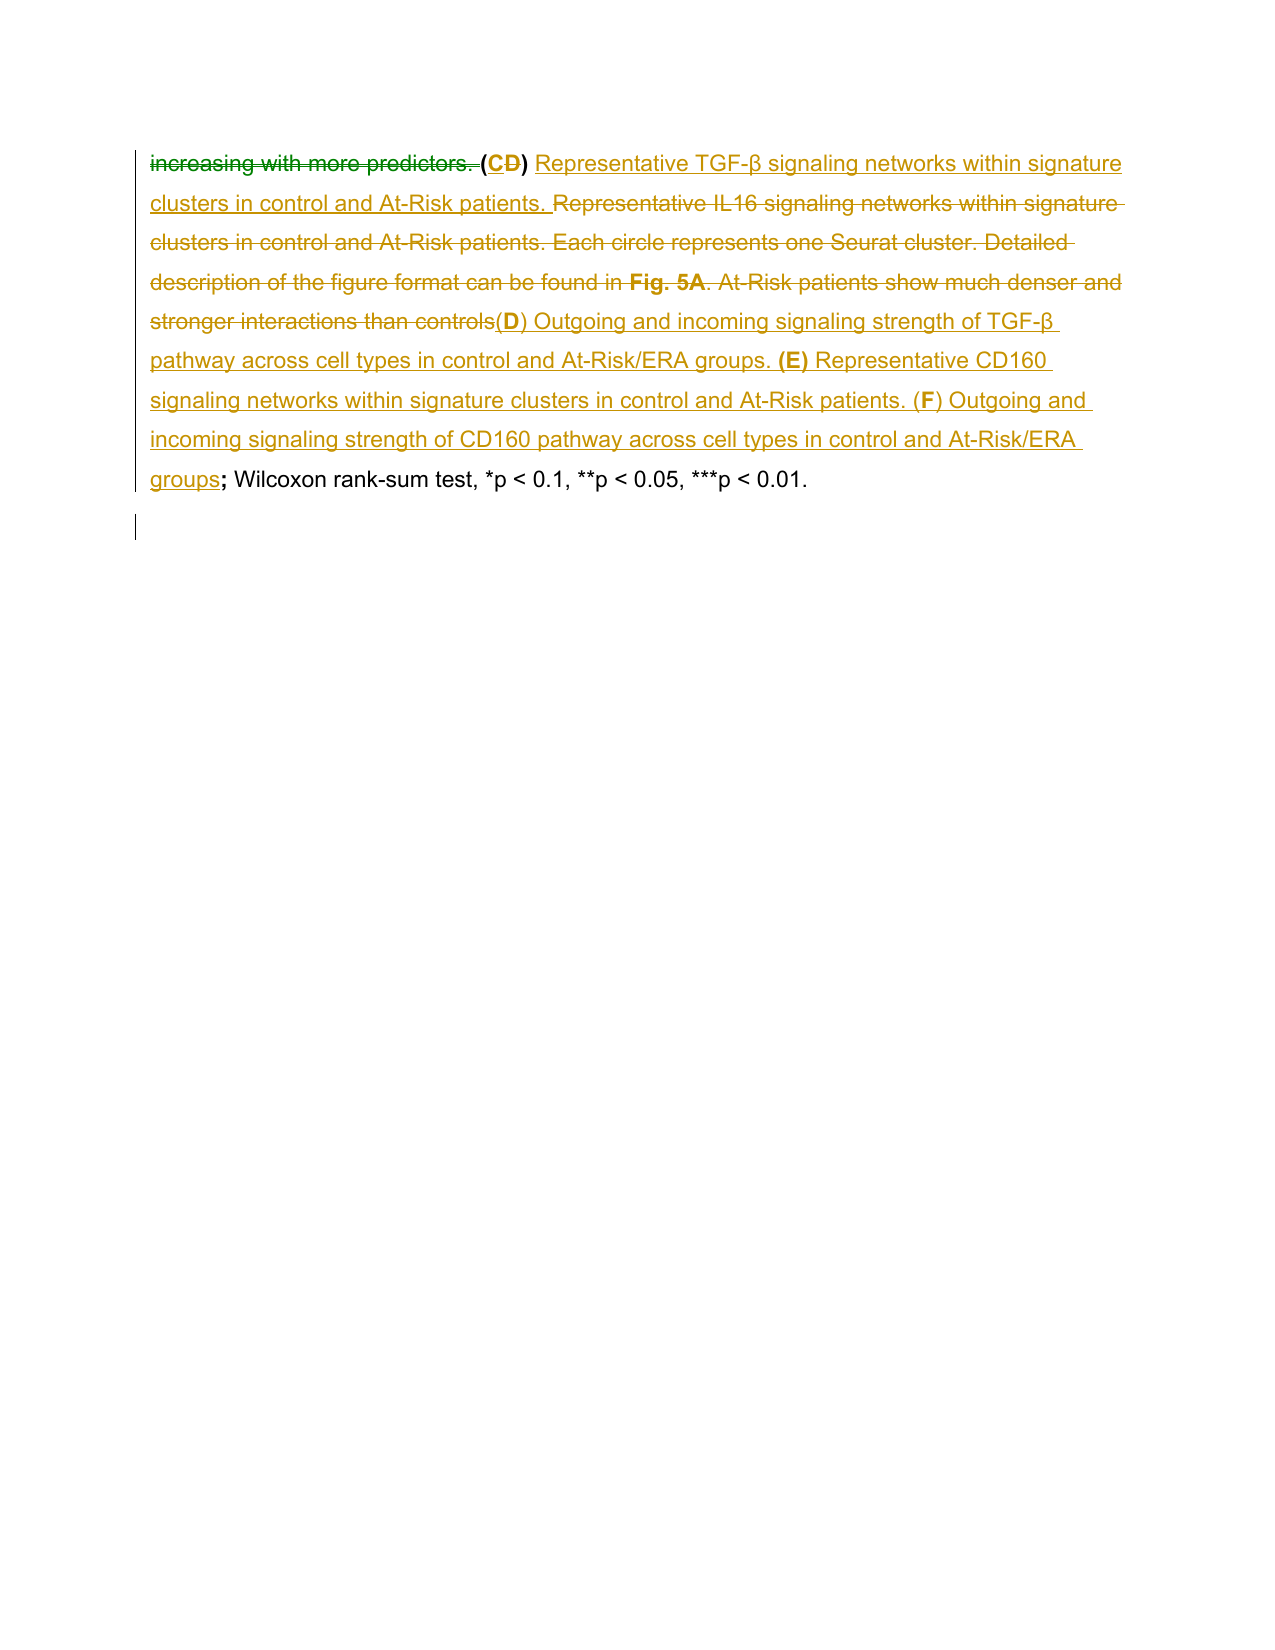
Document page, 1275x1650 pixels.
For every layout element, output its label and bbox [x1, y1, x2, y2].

subtitle [150, 150, 1125, 492]
